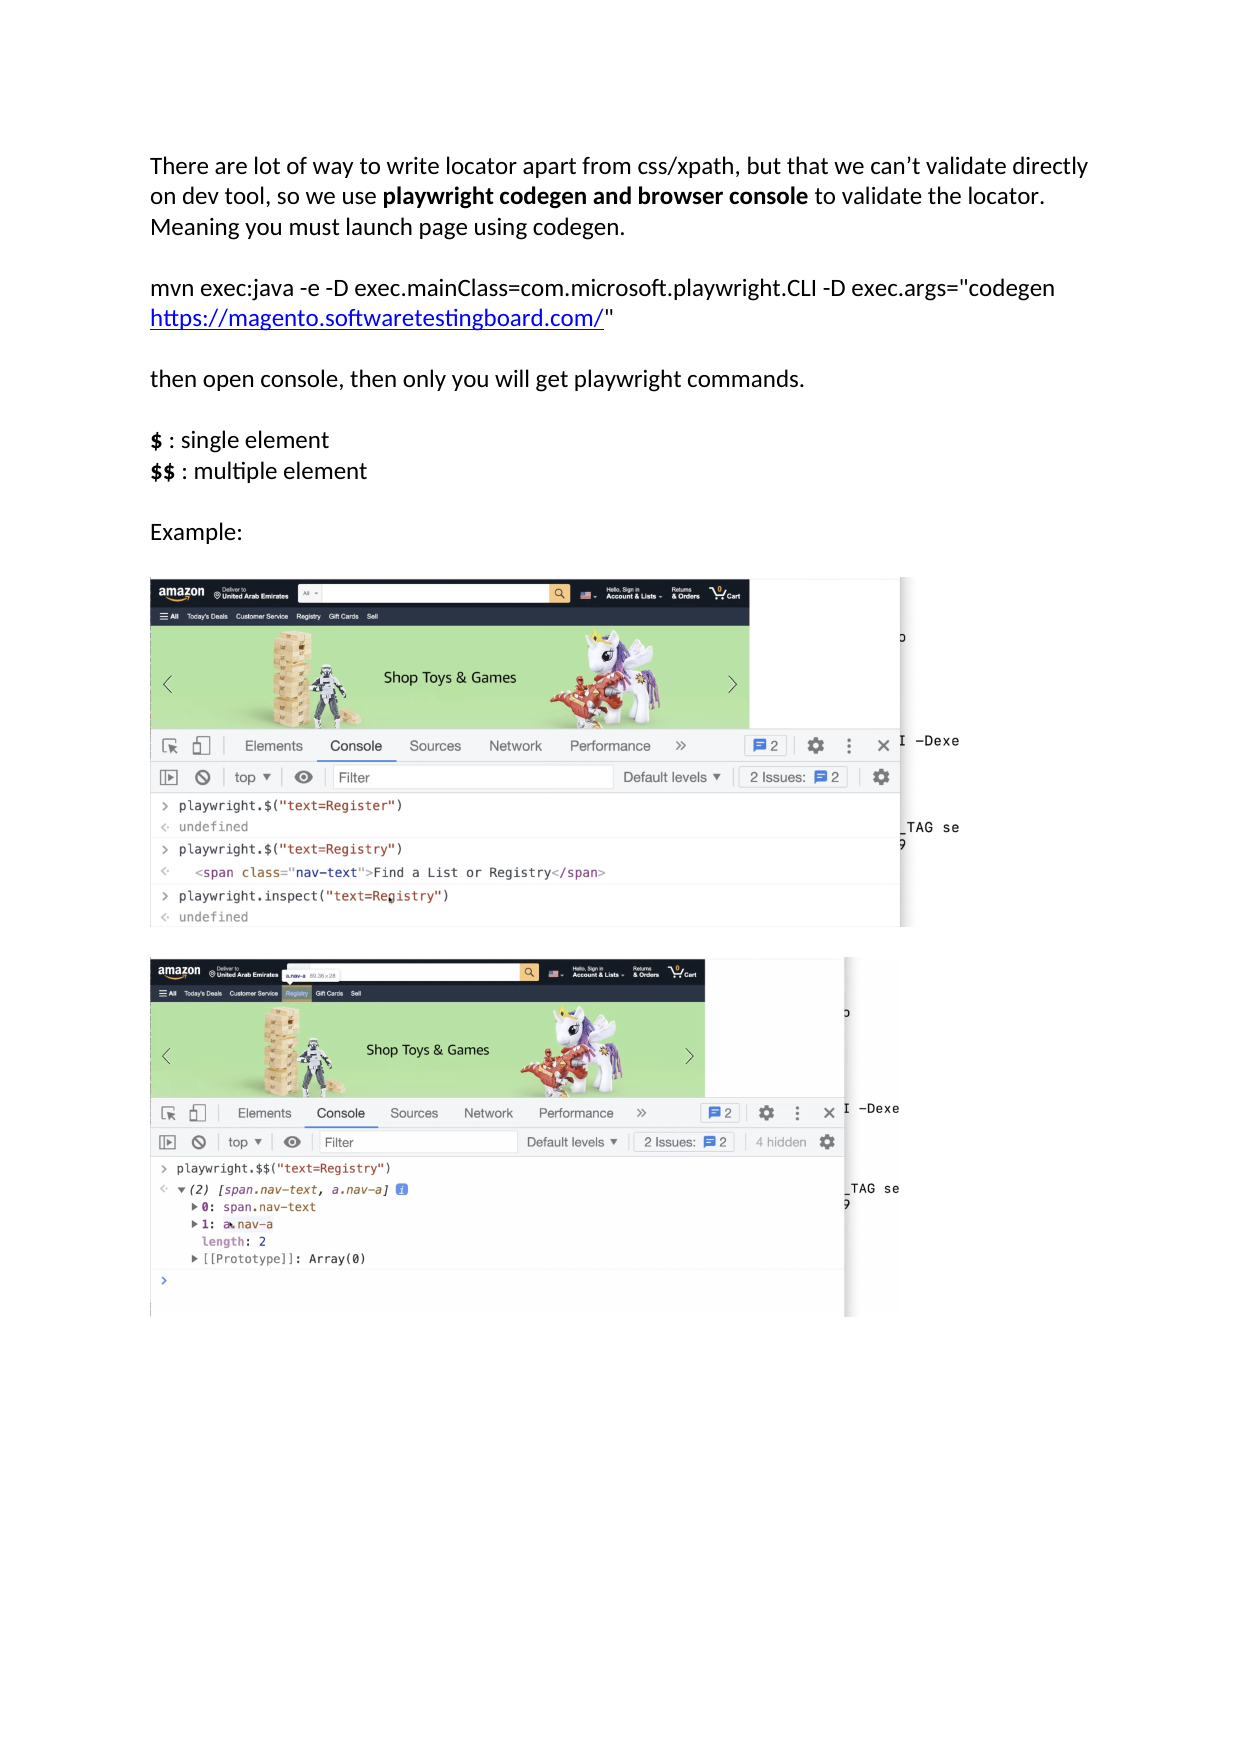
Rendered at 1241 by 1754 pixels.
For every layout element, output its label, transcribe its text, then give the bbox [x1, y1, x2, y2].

text then open console, then only you will get playwright commands. [150, 364, 1090, 394]
text There are lot of way to write locator apart from css/xpath, but that we can’t validate directly on dev tool, so we use playwright codegen and browser console to validate the locator. Meaning you must launch page using codegen. [150, 150, 1090, 242]
text Example: [150, 516, 1090, 547]
text $ : single element [150, 425, 1090, 455]
picture [150, 957, 901, 1317]
picture [150, 577, 961, 927]
text $$ : multiple element [150, 455, 1090, 486]
text mvn exec:java -e -D exec.mainClass=com.microsoft.playwright.CLI -D exec.args="codegen https://magento.softwaretestingboard.com/" [150, 272, 1090, 333]
